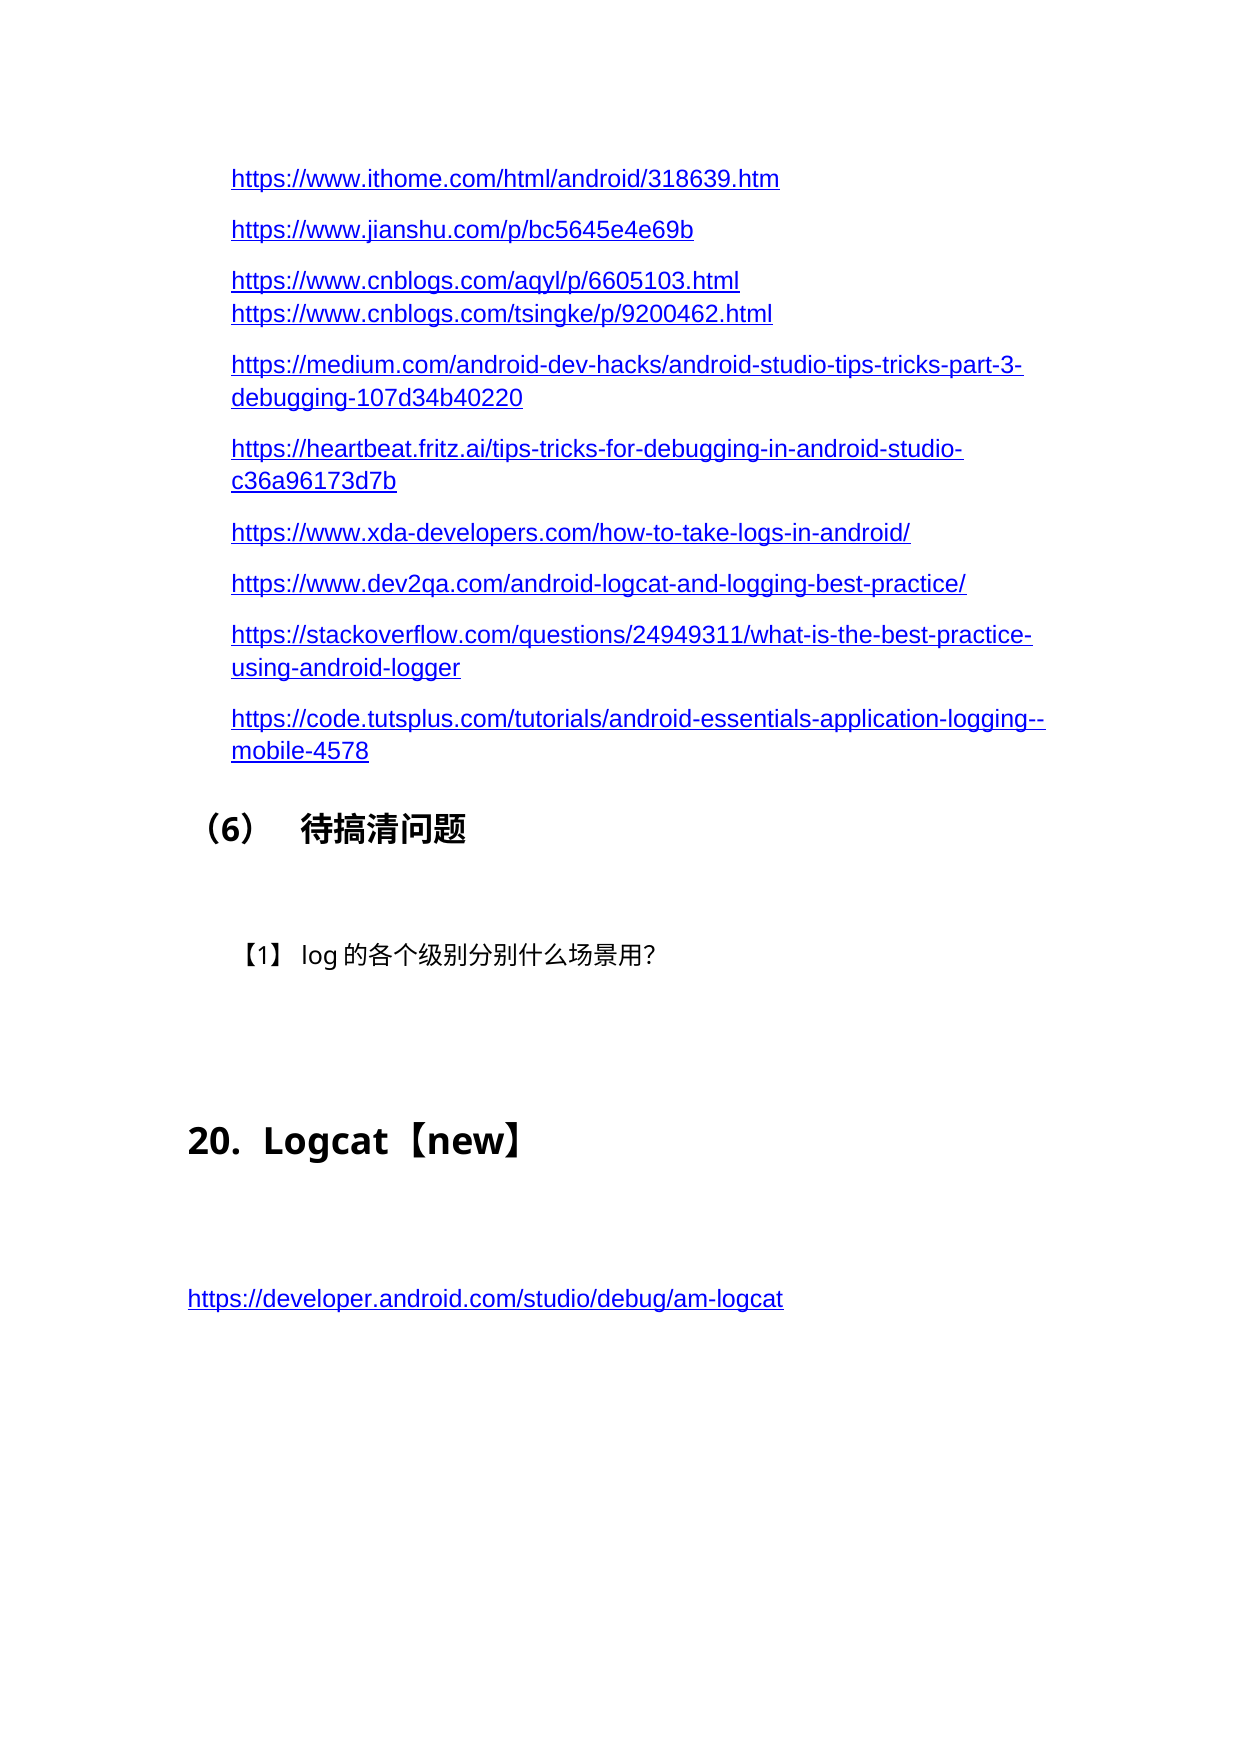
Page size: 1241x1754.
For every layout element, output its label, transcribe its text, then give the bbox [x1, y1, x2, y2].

subtitle 待搞清问题 [187, 794, 1053, 859]
text https://www.jianshu.com/p/bc5645e4e69b [231, 213, 1053, 246]
text https://heartbeat.fritz.ai/tips-tricks-for-debugging-in-android-studio-c36a96173d7b [231, 432, 1053, 497]
text https://www.cnblogs.com/aqyl/p/6605103.html https://www.cnblogs.com/tsingke/p/9200462.html [231, 264, 1053, 329]
text 【1】 log的各个级别分别什么场景用？ [231, 921, 1053, 986]
subtitle Logcat【new】 [187, 1106, 1053, 1171]
text https://code.tutsplus.com/tutorials/android-essentials-application-logging--mobile-4578 [231, 702, 1053, 767]
text https://medium.com/android-dev-hacks/android-studio-tips-tricks-part-3-debugging-107d34b40220 [231, 348, 1053, 413]
text https://www.ithome.com/html/android/318639.htm [231, 162, 1053, 194]
text https://developer.android.com/studio/debug/am-logcat [187, 1282, 1053, 1314]
text https://stackoverflow.com/questions/24949311/what-is-the-best-practice-using-android-logger [231, 618, 1053, 683]
text https://www.xda-developers.com/how-to-take-logs-in-android/ [231, 516, 1053, 548]
text https://www.dev2qa.com/android-logcat-and-logging-best-practice/ [231, 567, 1053, 599]
